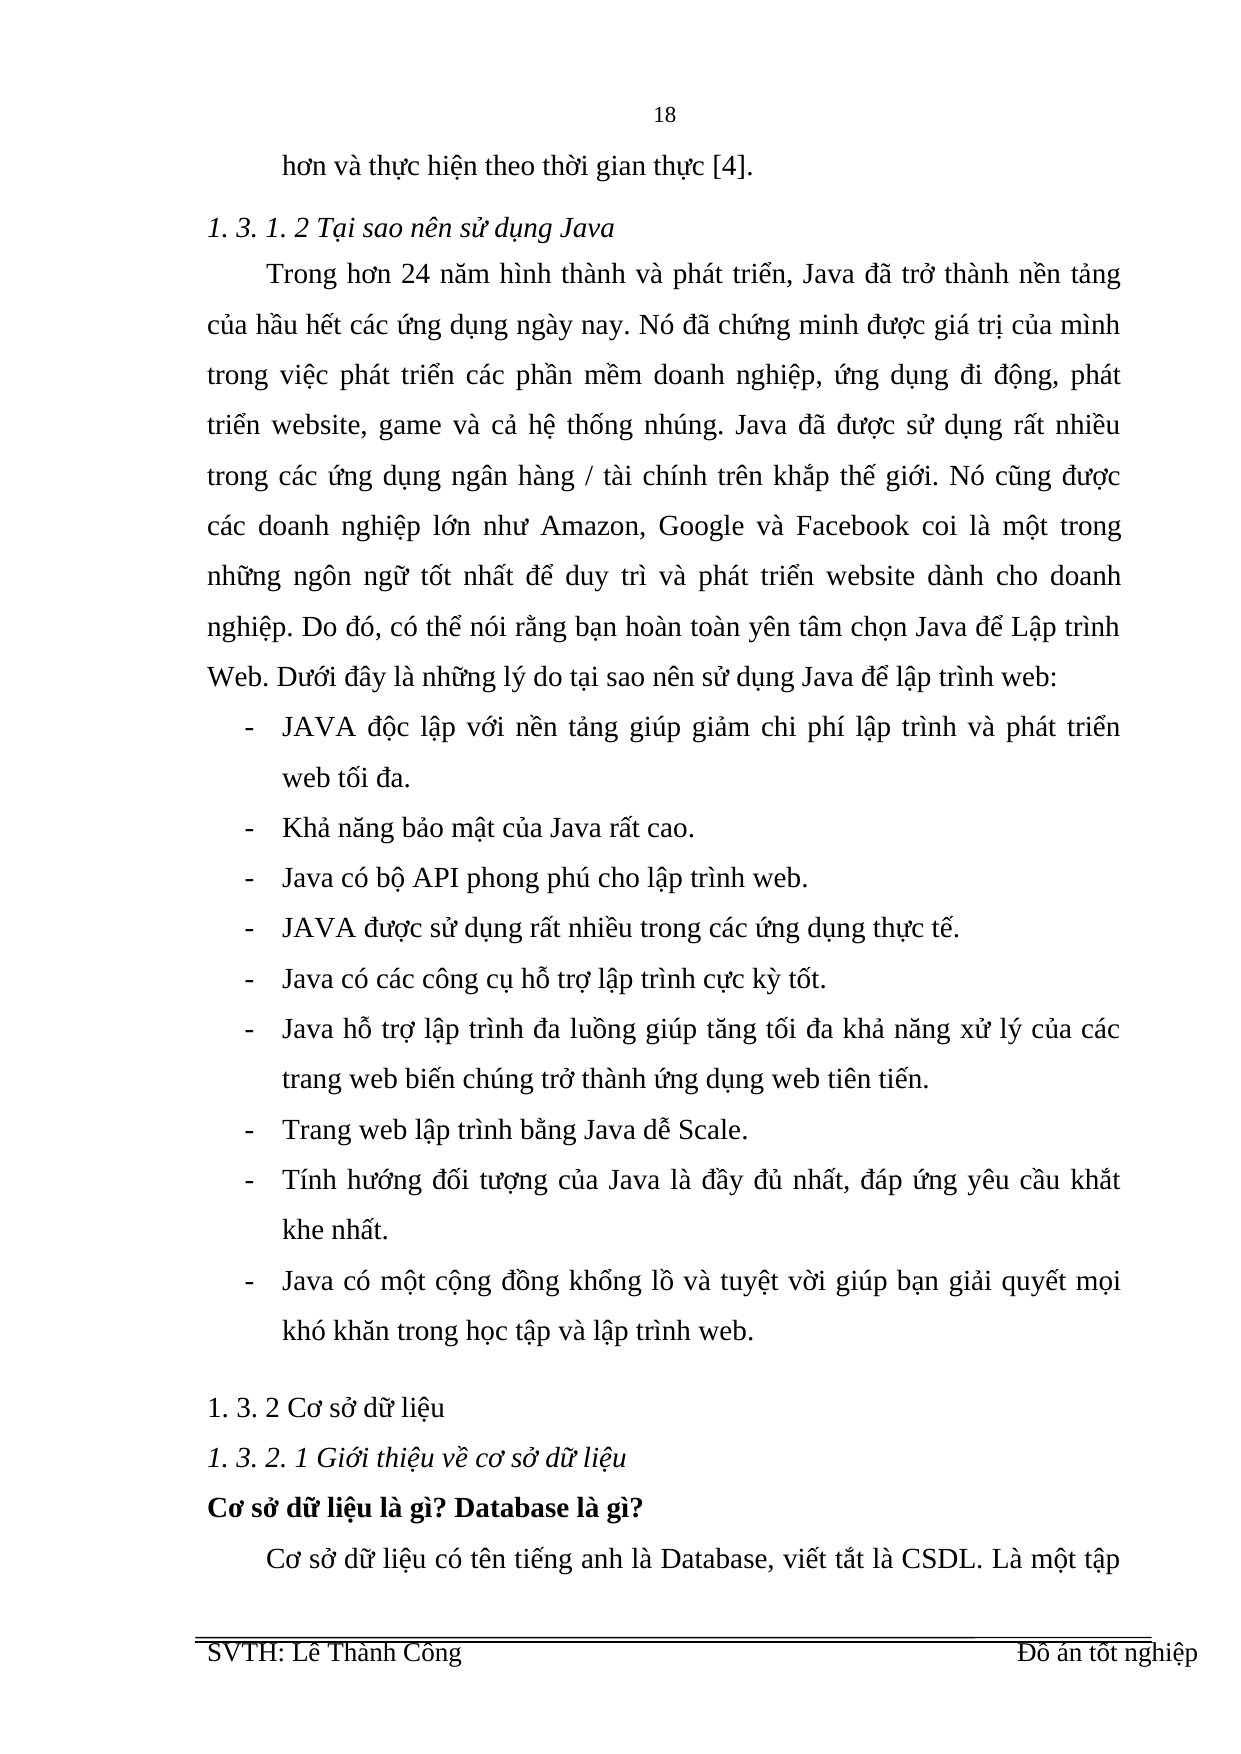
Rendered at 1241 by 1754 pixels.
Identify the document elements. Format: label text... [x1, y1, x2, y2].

list Trang web lập trình bằng Java dễ Scale. [244, 1112, 1122, 1145]
subtitle Giới thiệu về cơ sở dữ liệu [207, 1440, 1122, 1474]
list Khả năng bảo mật của Java rất cao. [244, 810, 1122, 843]
list Java có các công cụ hỗ trợ lập trình cực kỳ tốt. [244, 961, 1122, 994]
list Java có một cộng đồng khổng lồ và tuyệt vời giúp bạn giải quyết mọi khó khăn trong học tập và lập trình web. [244, 1263, 1122, 1347]
subtitle Cơ sở dữ liệu [207, 1390, 1122, 1423]
list JAVA được sử dụng rất nhiều trong các ứng dụng thực tế. [244, 911, 1122, 944]
list Java có bộ API phong phú cho lập trình web. [244, 860, 1122, 894]
text Trong hơn 24 năm hình thành và phát triển, Java đã trở thành nền tảng của hầu hết các ứng dụng ngày nay. Nó đã chứng minh được giá trị của mình trong việc phát triển các phần mềm doanh nghiệp, ứng dụng đi động, phát triển website, game và cả hệ thống nhúng. Java đã được sử dụng rất nhiều trong các ứng dụng ngân hàng / tài chính trên khắp thế giới. Nó cũng được các doanh nghiệp lớn như Amazon, Google và Facebook coi là một trong những ngôn ngữ tốt nhất để duy trì và phát triển website dành cho doanh nghiệp. Do đó, có thể nói rằng bạn hoàn toàn yên tâm chọn Java để Lập trình Web. Dưới đây là những lý do tại sao nên sử dụng Java để lập trình web: [207, 257, 1122, 693]
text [207, 1541, 1122, 1574]
list Java hỗ trợ lập trình đa luồng giúp tăng tối đa khả năng xử lý của các trang web biến chúng trở thành ứng dụng web tiên tiến. [244, 1011, 1122, 1095]
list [244, 148, 1122, 181]
list Tính hướng đối tượng của Java là đầy đủ nhất, đáp ứng yêu cầu khắt khe nhất. [244, 1162, 1122, 1246]
subtitle Tại sao nên sử dụng Java [207, 211, 1122, 244]
list JAVA độc lập với nền tảng giúp giảm chi phí lập trình và phát triển web tối đa. [244, 709, 1122, 793]
text Cơ sở dữ liệu là gì? Database là gì? [207, 1490, 1122, 1524]
